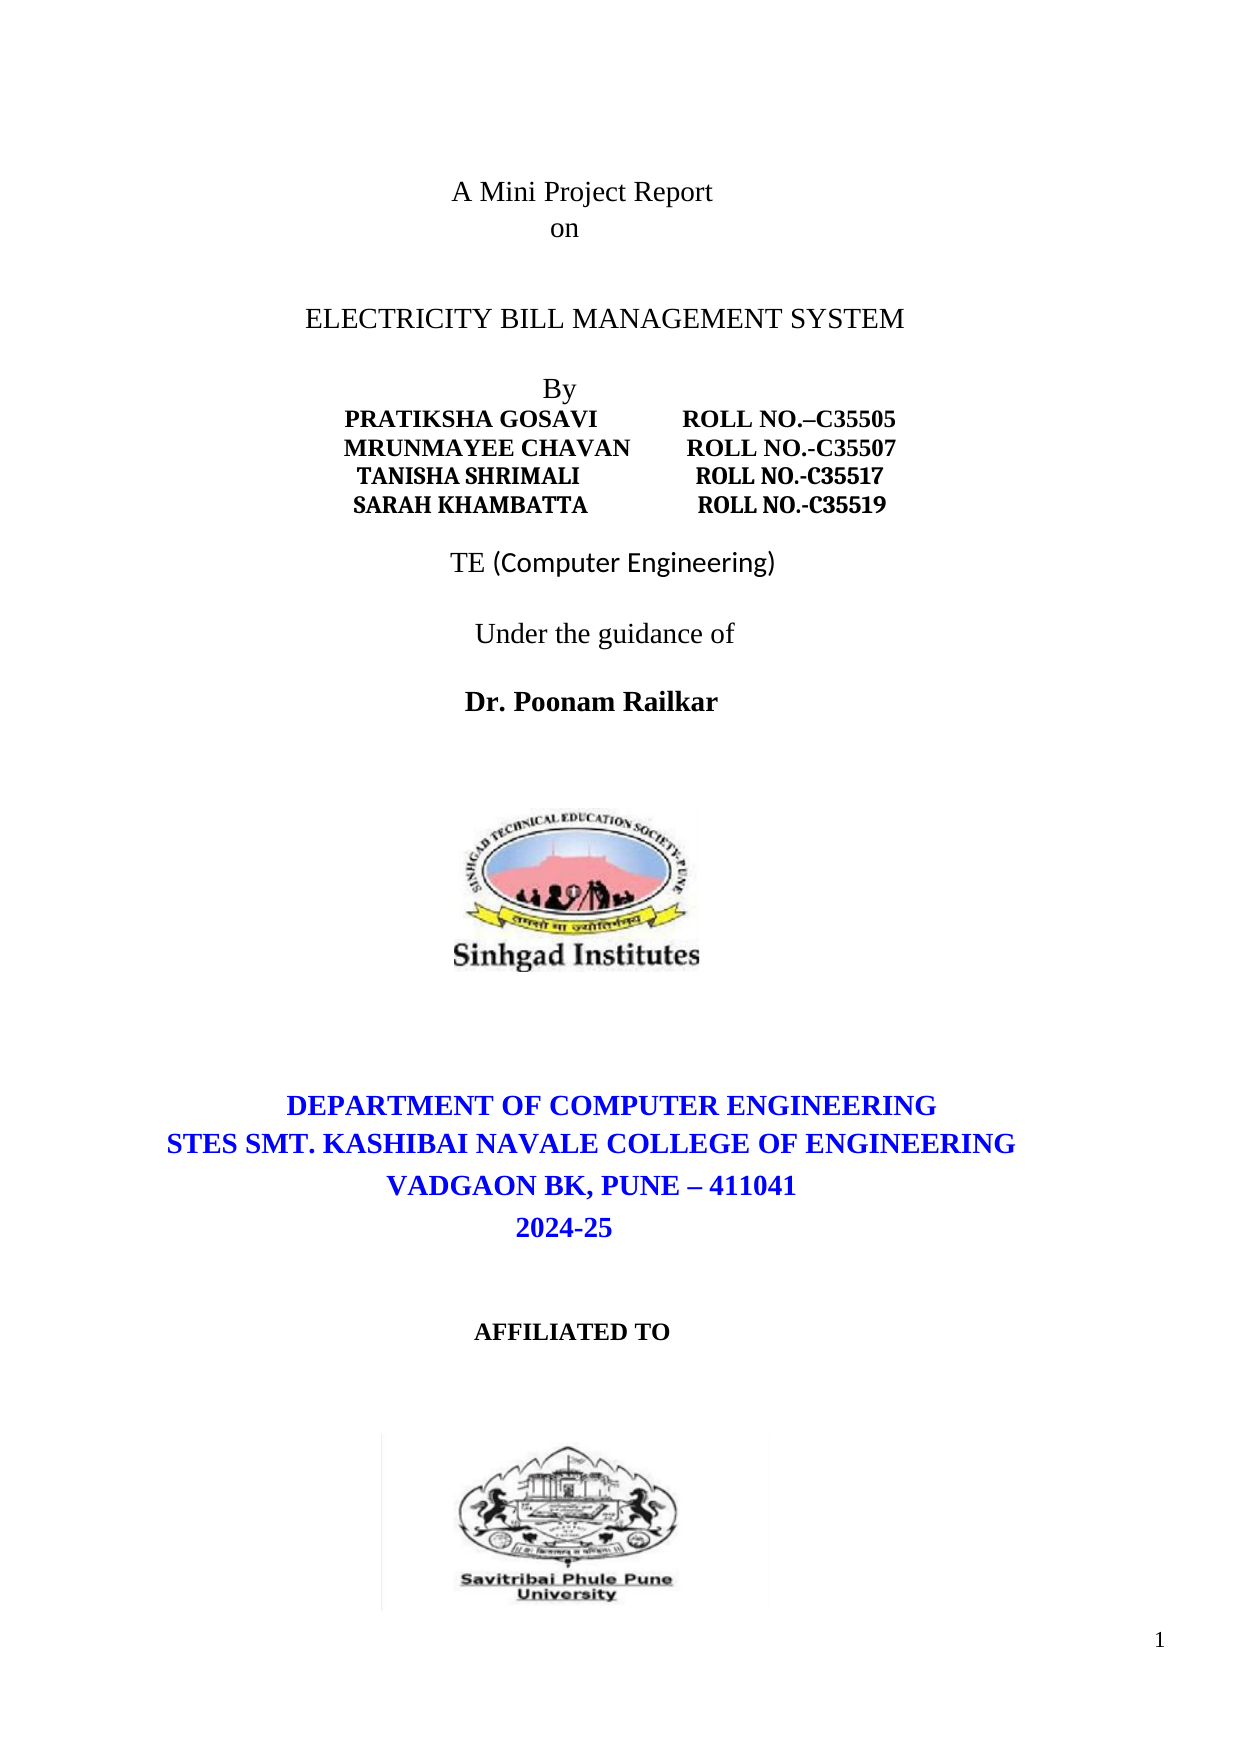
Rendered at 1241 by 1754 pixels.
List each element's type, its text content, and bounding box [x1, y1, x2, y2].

text Dr. Poonam Railkar [380, 684, 928, 718]
picture [452, 808, 700, 852]
text Under the guidance of [252, 616, 876, 650]
text VADGAON BK, PUNE – 411041 [145, 1168, 1038, 1202]
text A Mini Project Report [287, 174, 876, 207]
text ELECTRICITY BILL MANAGEMENT SYSTEM [225, 301, 910, 335]
text 2024-25 [464, 1206, 769, 1245]
subtitle AFFILIATED TO [300, 1317, 769, 1345]
subtitle PRATIKSHA GOSAVI ROLL NO.–C35505 [75, 404, 1165, 433]
text SARAH KHAMBATTA ROLL NO.-C35519 [75, 491, 1165, 519]
text By [75, 371, 876, 404]
subtitle MRUNMAYEE CHAVAN ROLL NO.-C35507 [75, 433, 1165, 462]
text on [252, 210, 876, 244]
text STES SMT. KASHIBAI NAVALE COLLEGE OF ENGINEERING [145, 1126, 1038, 1160]
text DEPARTMENT OF COMPUTER ENGINEERING [75, 1088, 1165, 1122]
text TE (Computer Engineering) [328, 544, 876, 580]
text TANISHA SHRIMALI ROLL NO.-C35517 [75, 462, 1165, 491]
